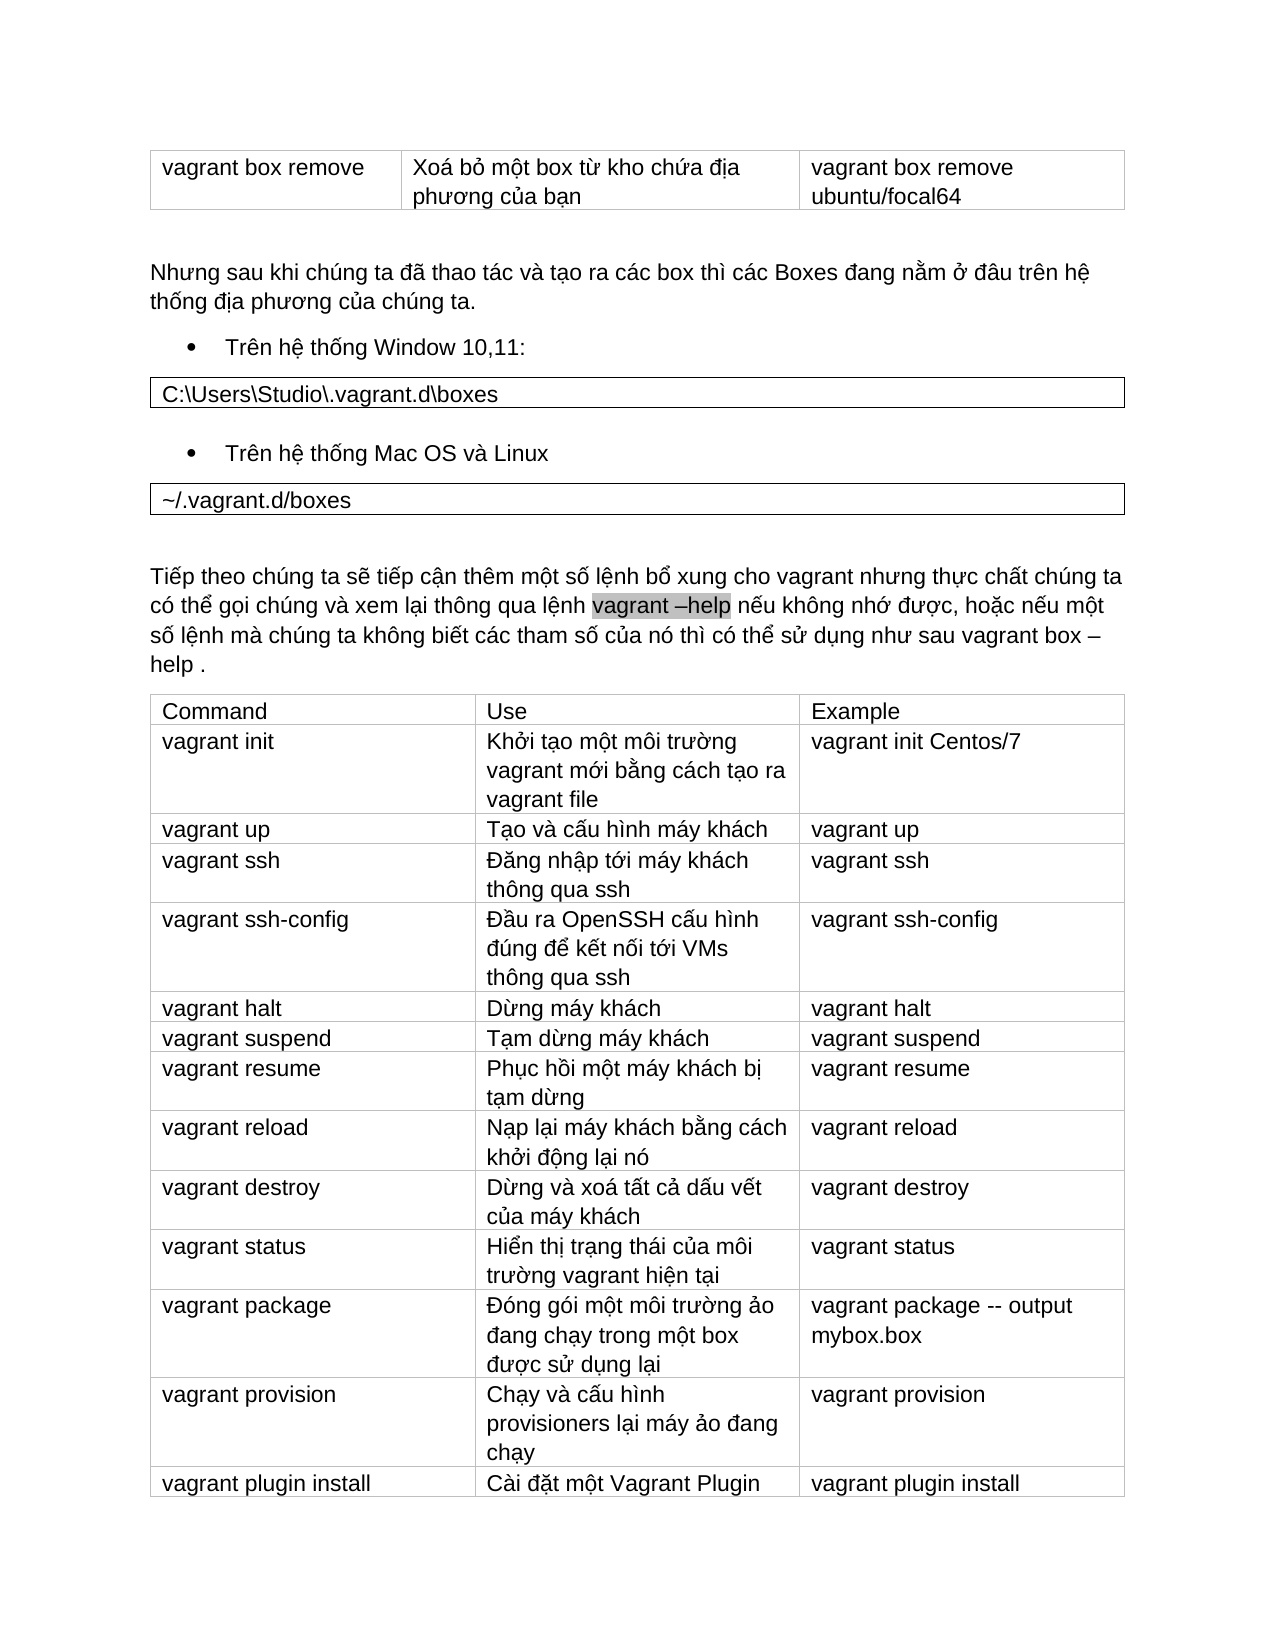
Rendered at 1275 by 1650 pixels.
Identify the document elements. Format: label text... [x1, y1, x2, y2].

table_cell vagrant box remove [151, 151, 401, 209]
table_cell Phục hồi một máy khách bị tạm dừng [476, 1052, 799, 1110]
list Trên hệ thống Mac OS và Linux [187, 437, 1125, 467]
table_cell vagrant package [151, 1290, 475, 1377]
table_cell vagrant reload [800, 1111, 1124, 1170]
table_cell Xoá bỏ một box từ kho chứa địa phương của bạn [402, 151, 799, 209]
table_cell vagrant suspend [800, 1022, 1124, 1051]
table_cell vagrant up [800, 814, 1124, 843]
table_cell Khởi tạo một môi trường vagrant mới bằng cách tạo ra vagrant file [476, 725, 799, 812]
text Tiếp theo chúng ta sẽ tiếp cận thêm một số lệnh bổ xung cho vagrant nhưng thực chất chúng ta có thể gọi chúng và xem lại thông qua lệnh vagrant –help nếu không nhớ được, hoặc nếu một số lệnh mà chúng ta không biết các tham số của nó thì có thể sử dụng như sau vagrant box –help . [150, 560, 1125, 677]
table_cell vagrant provision [151, 1378, 475, 1466]
list Trên hệ thống Window 10,11: [187, 331, 1125, 360]
table_cell Dừng và xoá tất cả dấu vết của máy khách [476, 1171, 799, 1229]
table_cell Đóng gói một môi trường ảo đang chạy trong một box được sử dụng lại [476, 1290, 799, 1377]
table_cell Đăng nhập tới máy khách thông qua ssh [476, 844, 799, 902]
table_cell vagrant ssh-config [151, 903, 475, 991]
table_cell vagrant ssh [151, 844, 475, 902]
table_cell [800, 1467, 1124, 1496]
table_cell vagrant provision [800, 1378, 1124, 1466]
table_cell vagrant reload [151, 1111, 475, 1170]
table_header Use [476, 695, 799, 724]
table_cell Dừng máy khách [476, 992, 799, 1021]
table_cell vagrant resume [800, 1052, 1124, 1110]
table_cell vagrant package -- output mybox.box [800, 1290, 1124, 1377]
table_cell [151, 1467, 475, 1496]
table_cell vagrant destroy [151, 1171, 475, 1229]
table_cell vagrant resume [151, 1052, 475, 1110]
table_cell Tạo và cấu hình máy khách [476, 814, 799, 843]
table_cell vagrant ssh [800, 844, 1124, 902]
table_header ~/.vagrant.d/boxes [151, 484, 1124, 513]
table_cell Nạp lại máy khách bằng cách khởi động lại nó [476, 1111, 799, 1170]
table_cell vagrant status [151, 1230, 475, 1288]
table_cell vagrant halt [800, 992, 1124, 1021]
table_cell Tạm dừng máy khách [476, 1022, 799, 1051]
table_cell vagrant init [151, 725, 475, 812]
table_cell vagrant status [800, 1230, 1124, 1288]
table_cell Hiển thị trạng thái của môi trường vagrant hiện tại [476, 1230, 799, 1288]
table_cell vagrant destroy [800, 1171, 1124, 1229]
table_cell vagrant init Centos/7 [800, 725, 1124, 812]
text Nhưng sau khi chúng ta đã thao tác và tạo ra các box thì các Boxes đang nằm ở đâu trên hệ thống địa phương của chúng ta. [150, 256, 1125, 314]
table_cell vagrant ssh-config [800, 903, 1124, 991]
table_cell vagrant up [151, 814, 475, 843]
table_cell Chạy và cấu hình provisioners lại máy ảo đang chạy [476, 1378, 799, 1466]
table_cell vagrant halt [151, 992, 475, 1021]
table_header Command [151, 695, 475, 724]
table_cell vagrant box remove ubuntu/focal64 [800, 151, 1124, 209]
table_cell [476, 1467, 799, 1496]
table_cell vagrant suspend [151, 1022, 475, 1051]
table_header Example [800, 695, 1124, 724]
table_cell Đầu ra OpenSSH cấu hình đúng để kết nối tới VMs thông qua ssh [476, 903, 799, 991]
table_header C:\Users\Studio\.vagrant.d\boxes [151, 378, 1124, 407]
